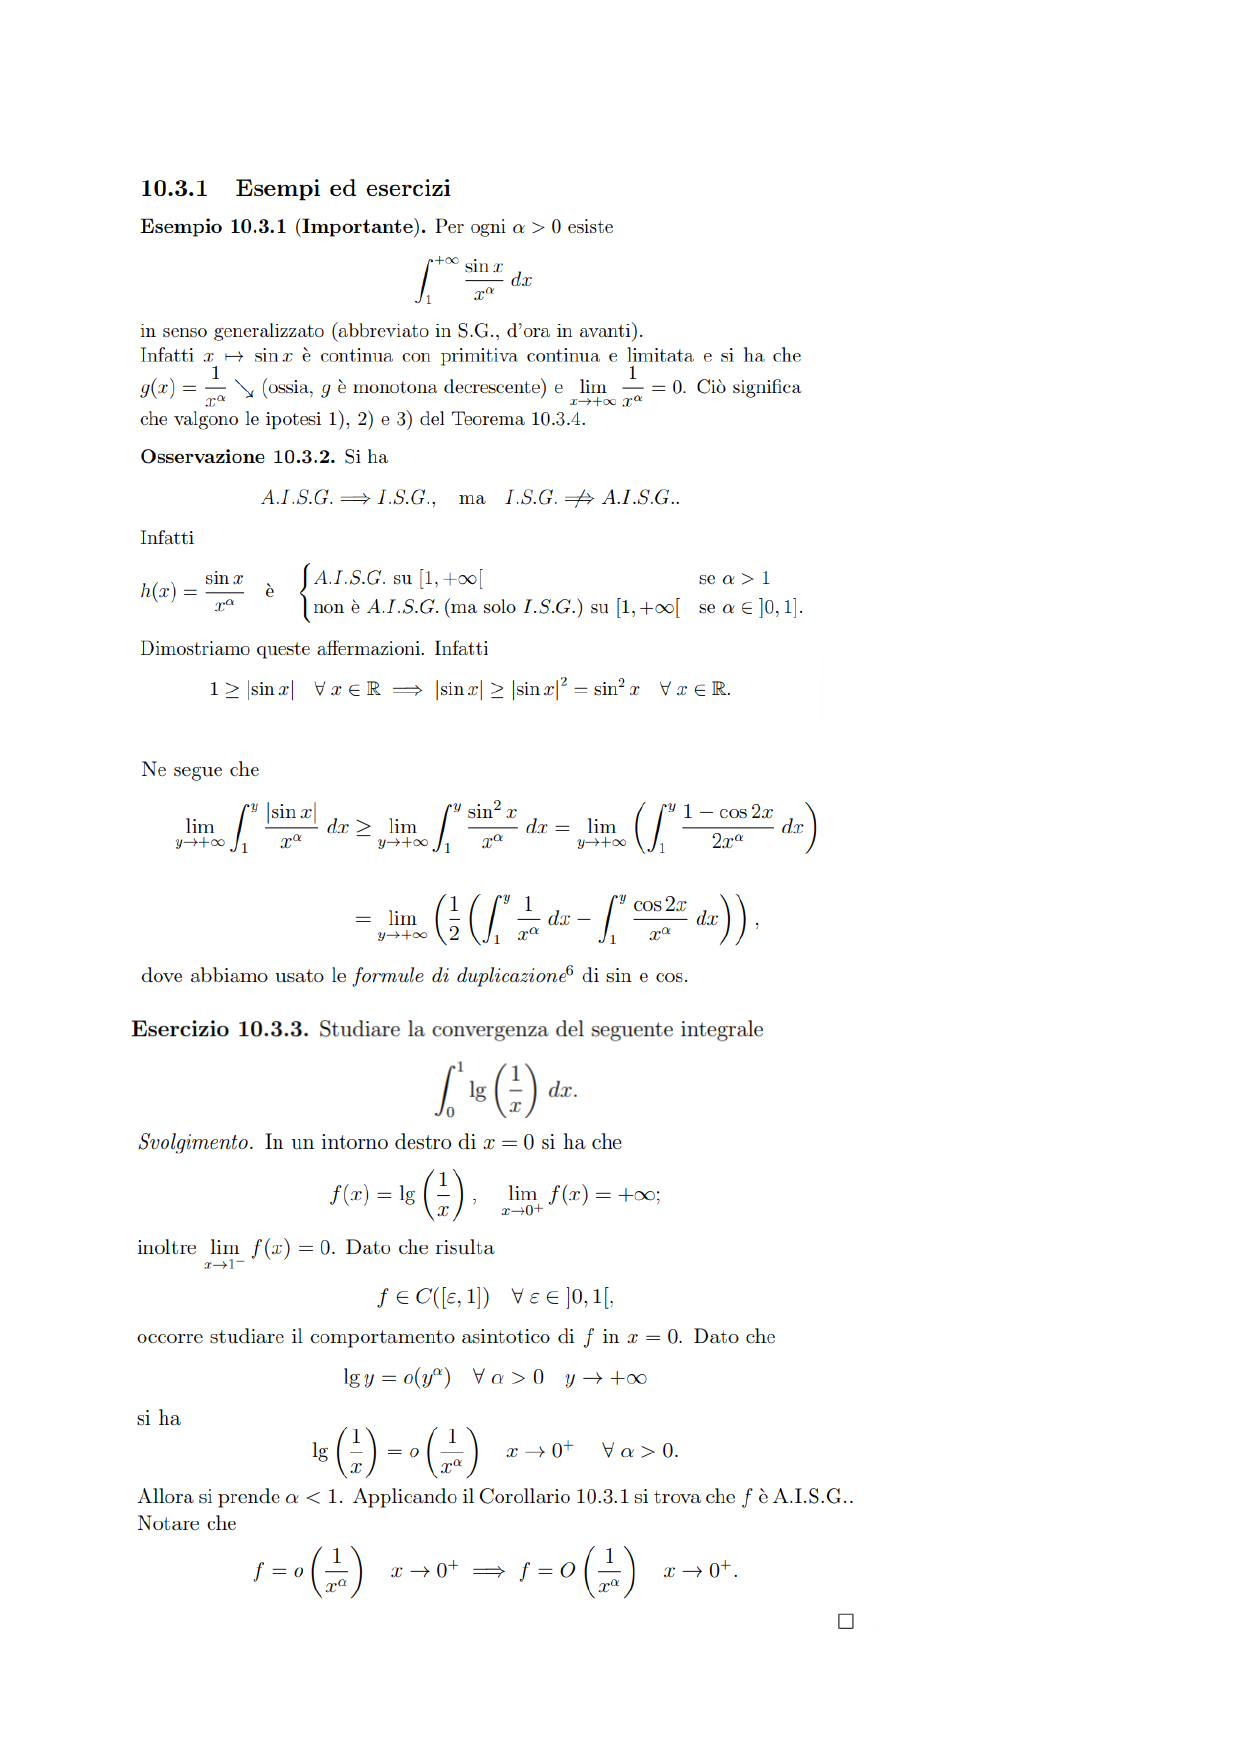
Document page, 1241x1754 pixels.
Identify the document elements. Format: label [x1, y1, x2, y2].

picture [121, 1130, 880, 1637]
picture [121, 749, 835, 999]
picture [121, 167, 825, 723]
picture [121, 1012, 815, 1118]
